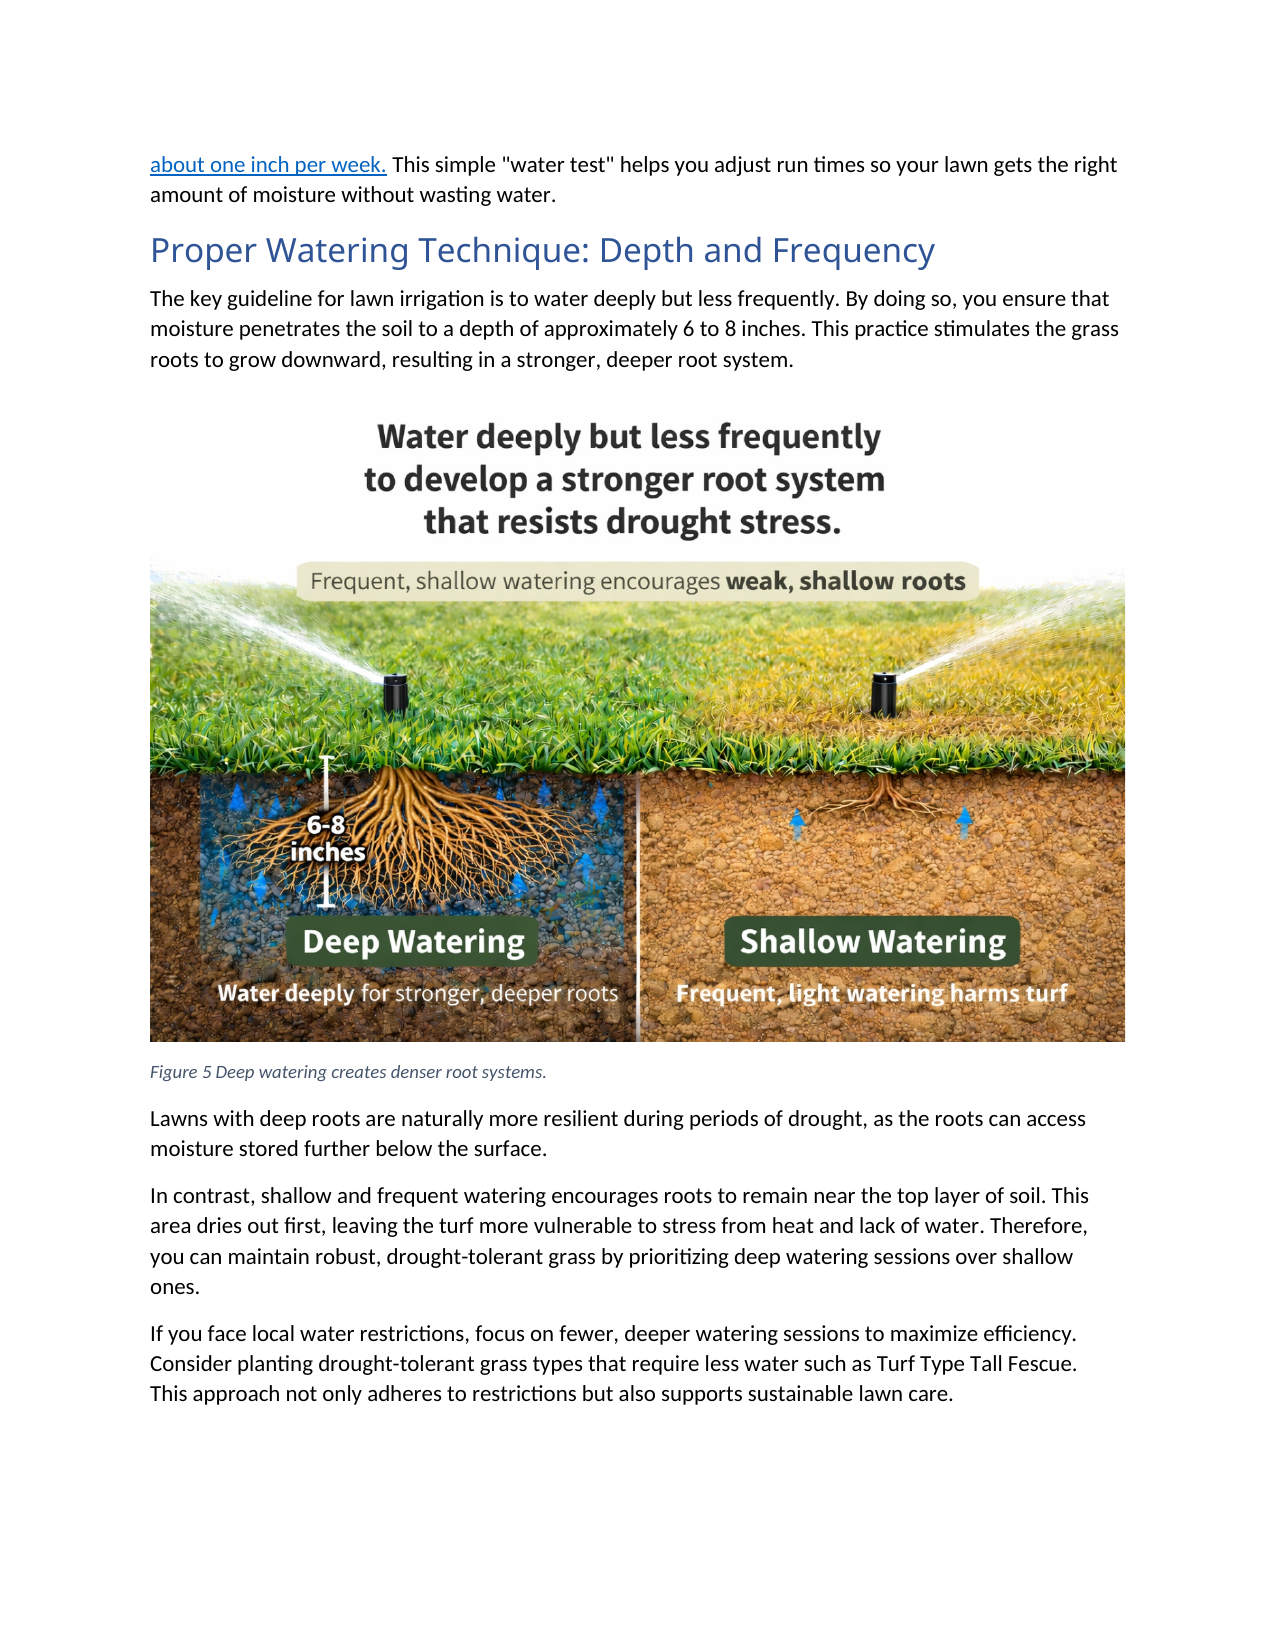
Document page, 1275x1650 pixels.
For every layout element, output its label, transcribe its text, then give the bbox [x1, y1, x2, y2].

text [150, 150, 1125, 208]
text If you face local water restrictions, focus on fewer, deeper watering sessions to maximize efficiency. Consider planting drought-tolerant grass types that require less water such as Turf Type Tall Fescue. This approach not only adheres to restrictions but also supports sustainable lawn care. [150, 1319, 1125, 1407]
text Figure 5 Deep watering creates denser root systems. [150, 1061, 1125, 1083]
text The key guideline for lawn irrigation is to water deeply but less frequently. By doing so, you ensure that moisture penetrates the soil to a depth of approximately 6 to 8 inches. This practice stimulates the grass roots to grow downward, resulting in a stronger, deeper root system. [150, 284, 1125, 373]
picture [150, 391, 1125, 1042]
subtitle Proper Watering Technique: Depth and Frequency [150, 227, 1125, 272]
text In contrast, shallow and frequent watering encourages roots to remain near the top layer of soil. This area dries out first, leaving the turf more vulnerable to stress from heat and lack of water. Therefore, you can maintain robust, drought-tolerant grass by prioritizing deep watering sessions over shallow ones. [150, 1181, 1125, 1300]
text Lawns with deep roots are naturally more resilient during periods of drought, as the roots can access moisture stored further below the surface. [150, 1104, 1125, 1162]
